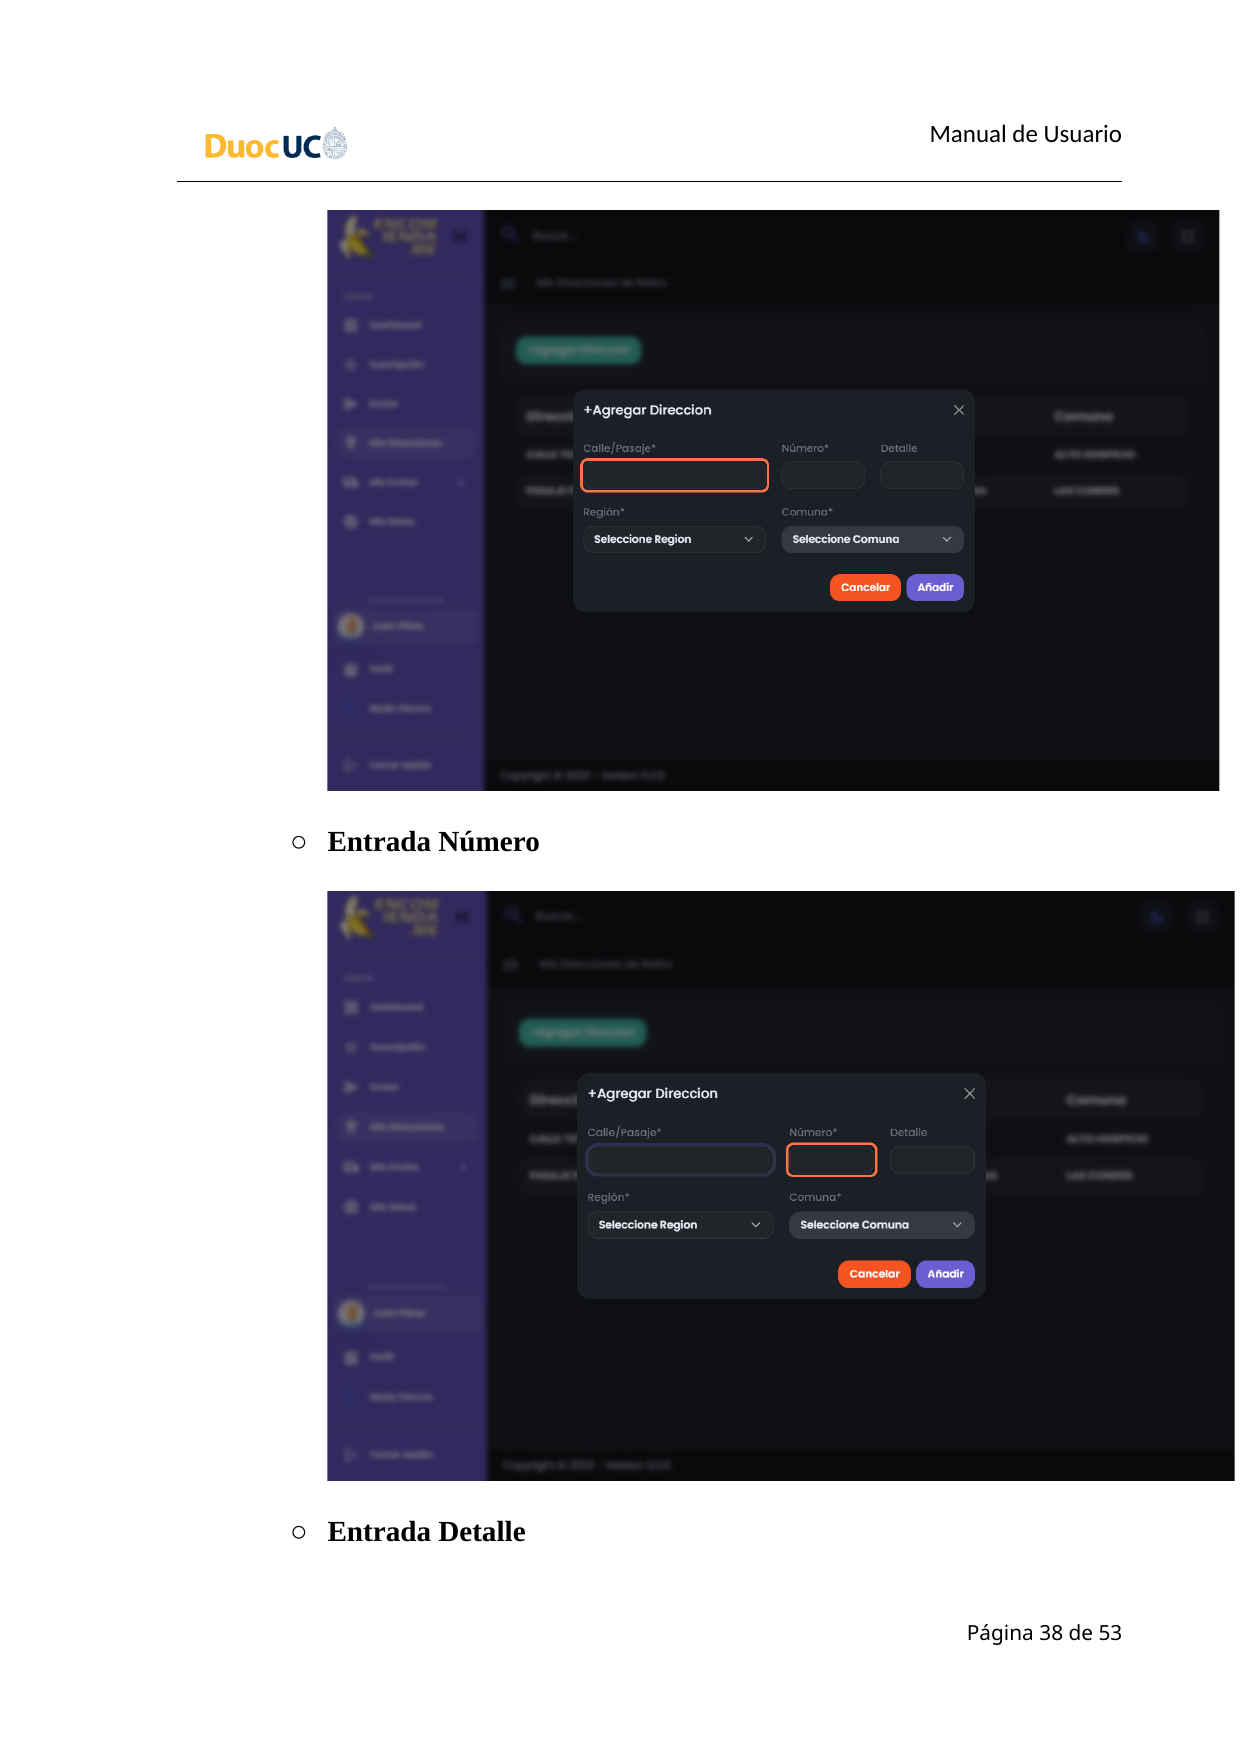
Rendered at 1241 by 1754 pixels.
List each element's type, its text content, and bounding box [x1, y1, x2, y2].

picture [198, 123, 352, 162]
picture [327, 891, 1235, 1481]
picture [327, 210, 1220, 791]
list Entrada Número [290, 824, 1122, 857]
list Entrada Detalle [290, 1514, 1122, 1547]
